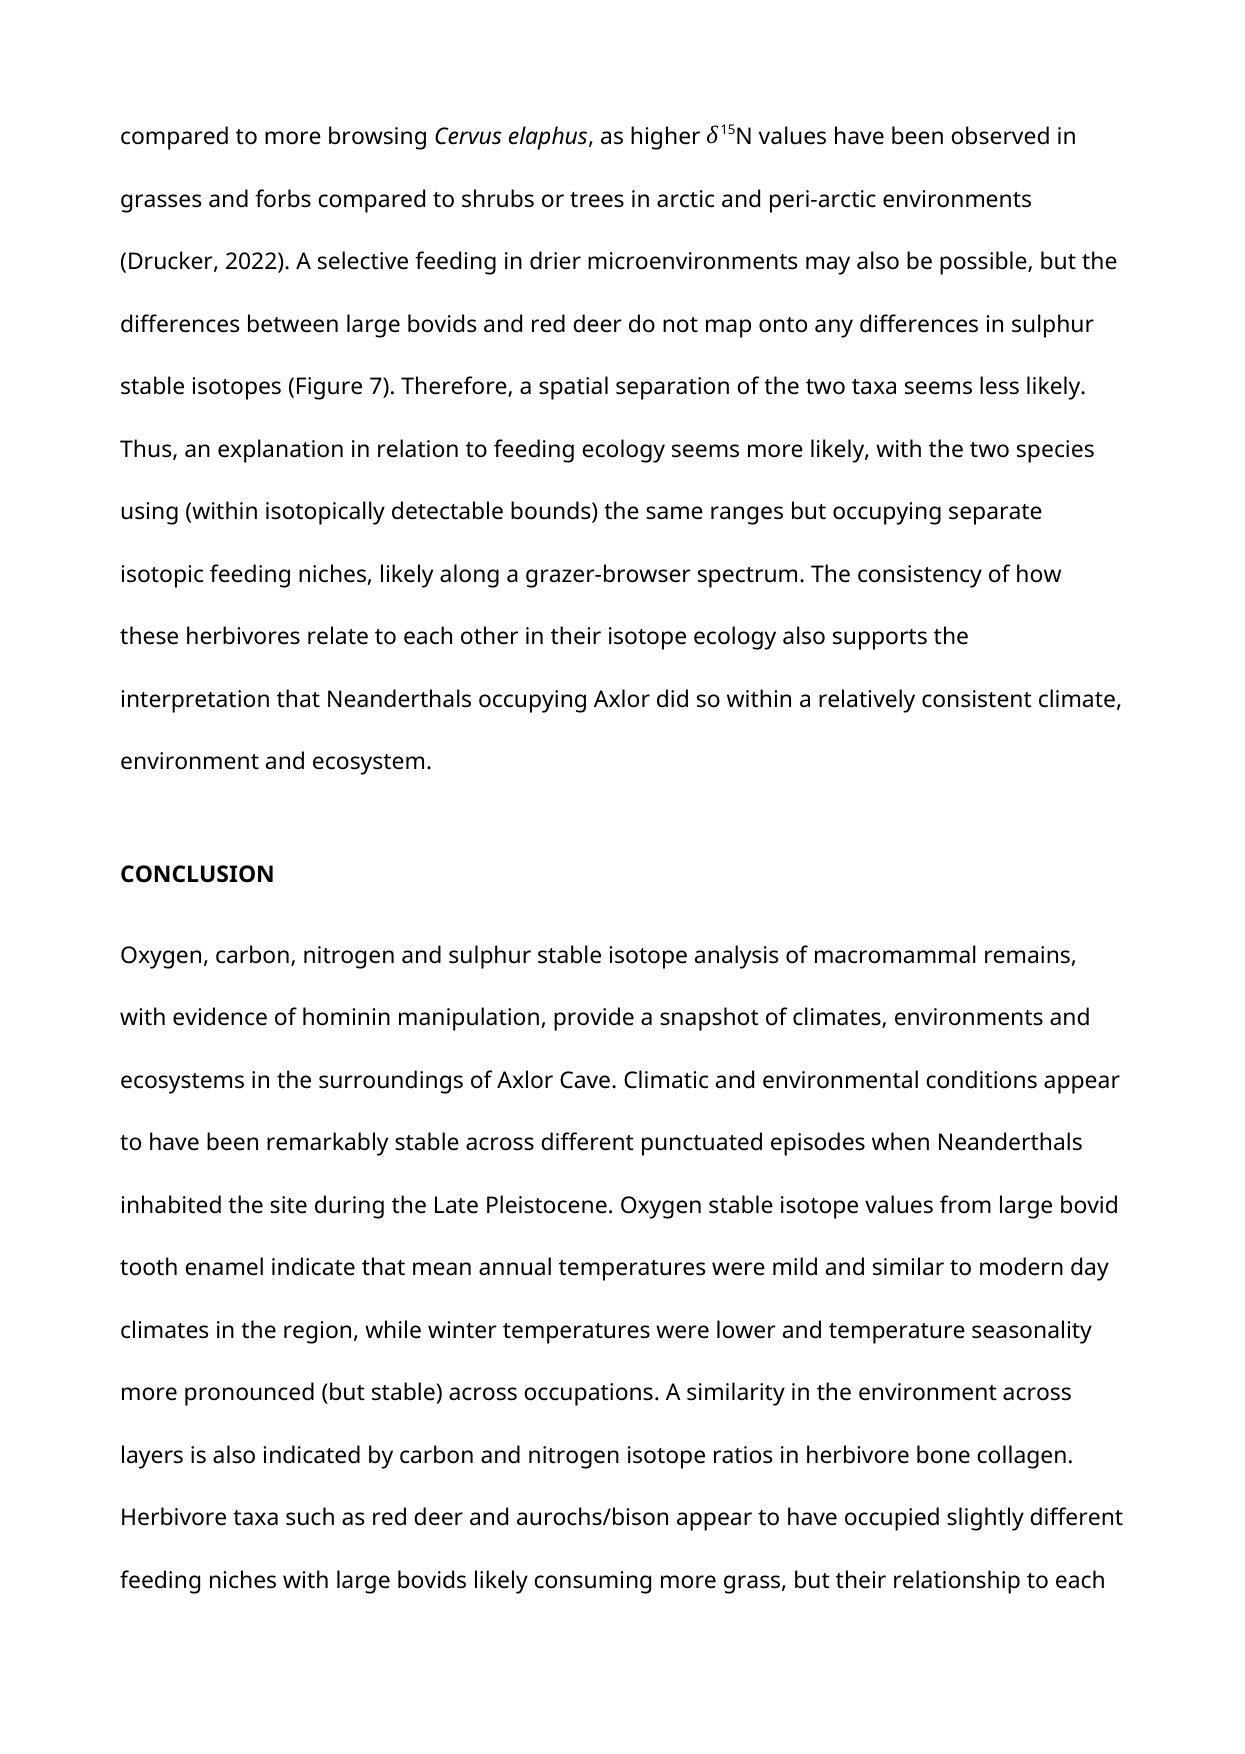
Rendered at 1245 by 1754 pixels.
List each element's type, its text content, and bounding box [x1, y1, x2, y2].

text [120, 939, 1125, 1595]
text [120, 120, 1125, 776]
subtitle CONCLUSION [120, 857, 1125, 889]
